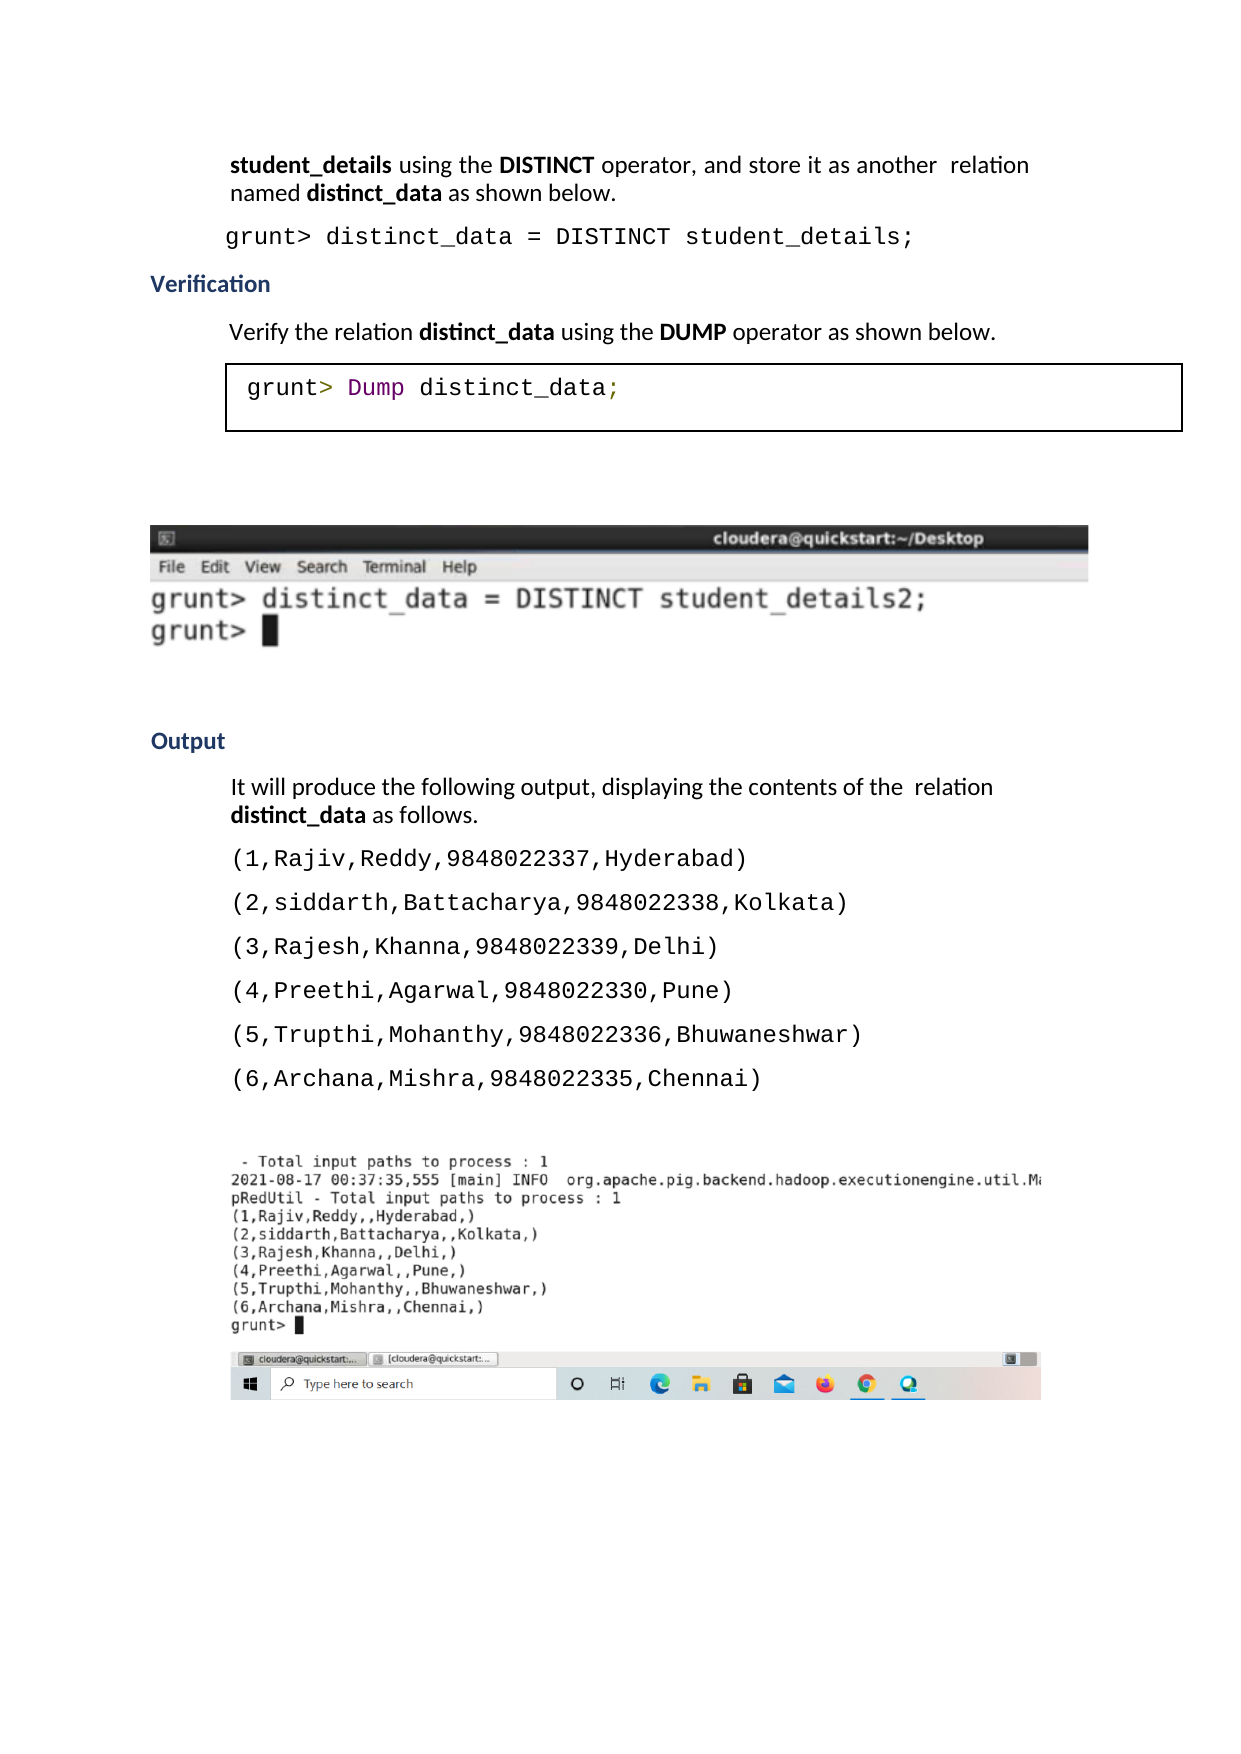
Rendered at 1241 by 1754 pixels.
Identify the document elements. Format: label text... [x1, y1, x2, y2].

picture [150, 525, 1089, 659]
table_header grunt> Dump distinct_data; [227, 365, 1181, 430]
text (5,Trupthi,Mohanthy,9848022336,Bhuwaneshwar) [231, 1022, 1090, 1049]
text (2,siddarth,Battacharya,9848022338,Kolkata) [231, 891, 1090, 918]
text (4,Preethi,Agarwal,9848022330,Pune) [231, 978, 1090, 1005]
text Verify the relation distinct_data using the DUMP operator as shown below. [229, 316, 1090, 346]
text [230, 150, 1030, 208]
text grunt> distinct_data = DISTINCT student_details; [225, 225, 1090, 252]
text Output [151, 725, 1090, 755]
text (6,Archana,Mishra,9848022335,Chennai) [231, 1066, 1090, 1093]
text (3,Rajesh,Khanna,9848022339,Delhi) [231, 934, 1090, 962]
text It will produce the following output, displaying the contents of the relation distinct_data as follows. [230, 772, 1029, 830]
text Verification [150, 268, 1090, 299]
text (1,Rajiv,Reddy,9848022337,Hyderabad) [231, 847, 1090, 874]
picture [230, 1153, 1042, 1400]
